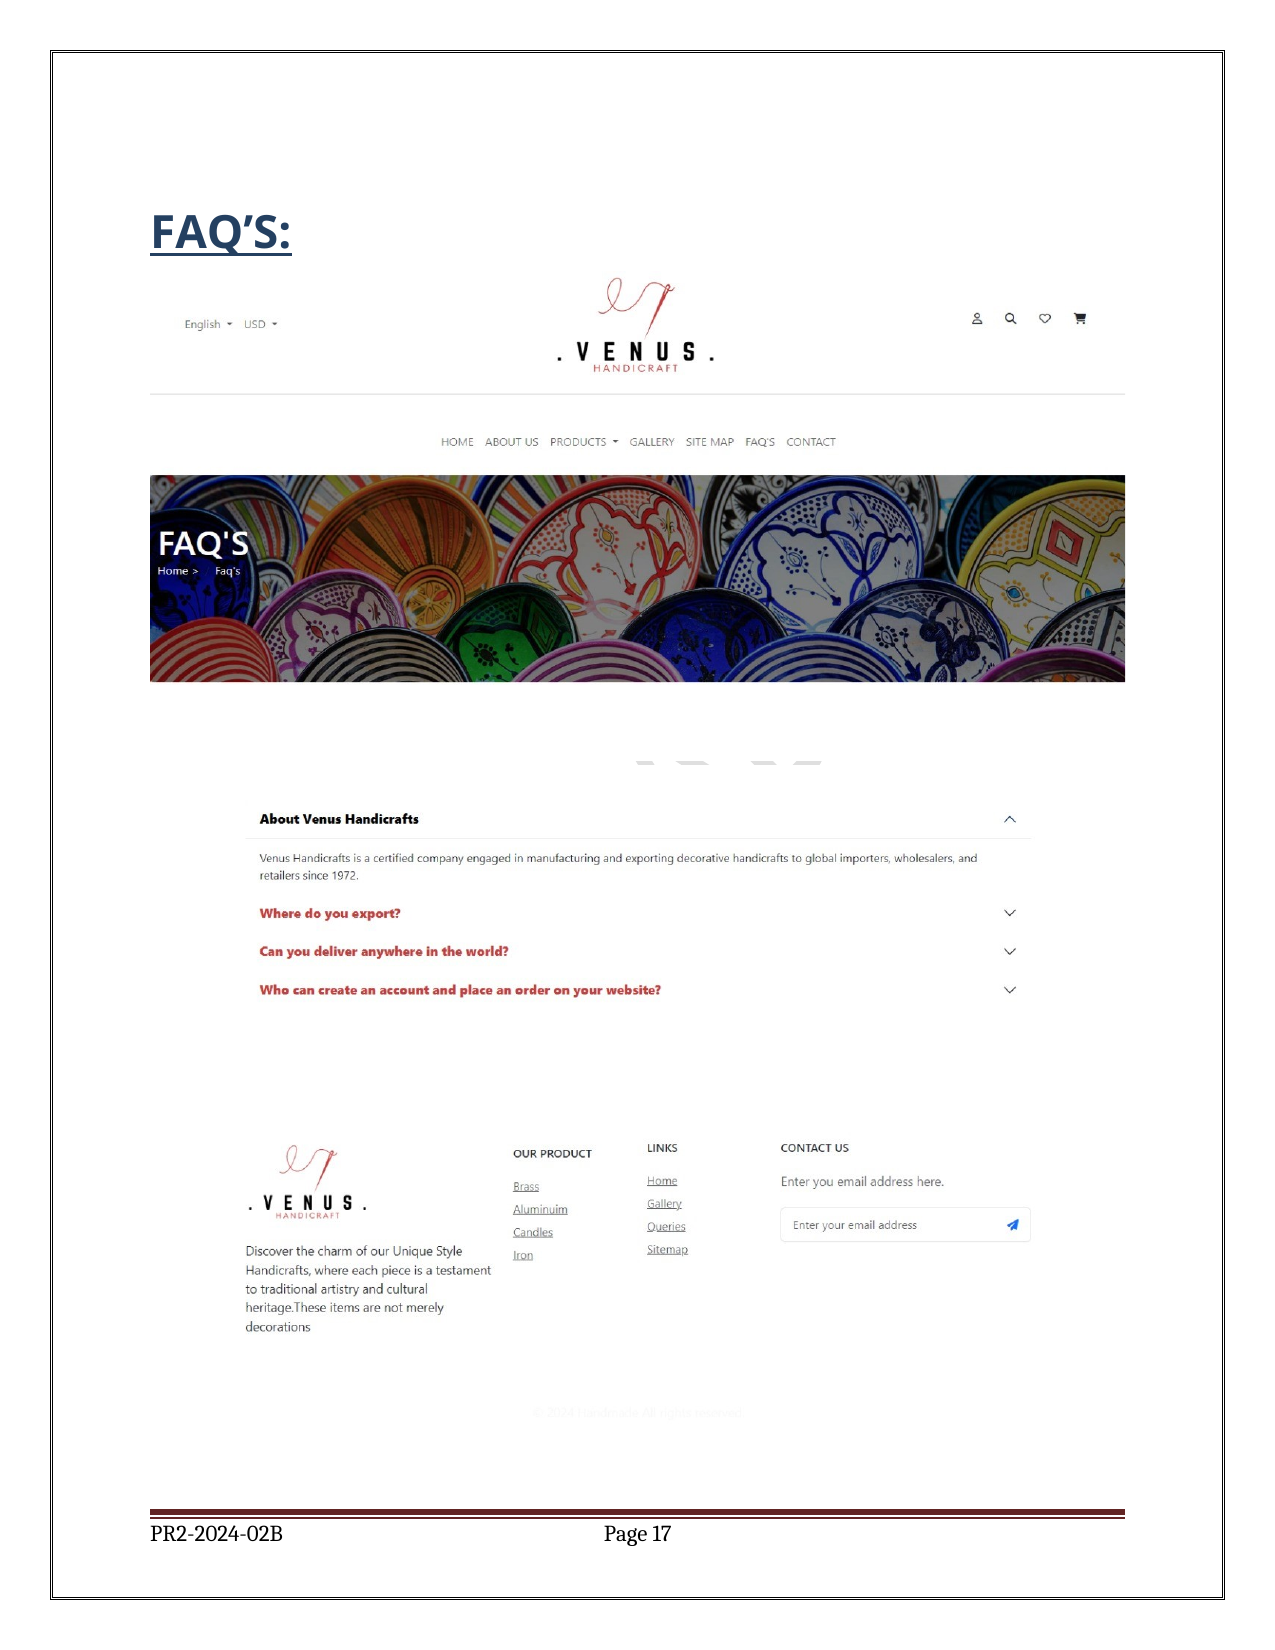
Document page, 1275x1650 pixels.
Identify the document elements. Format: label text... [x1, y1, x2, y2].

picture [150, 765, 1125, 1441]
picture [150, 271, 1125, 761]
subtitle FAQ’S: [150, 200, 1125, 262]
